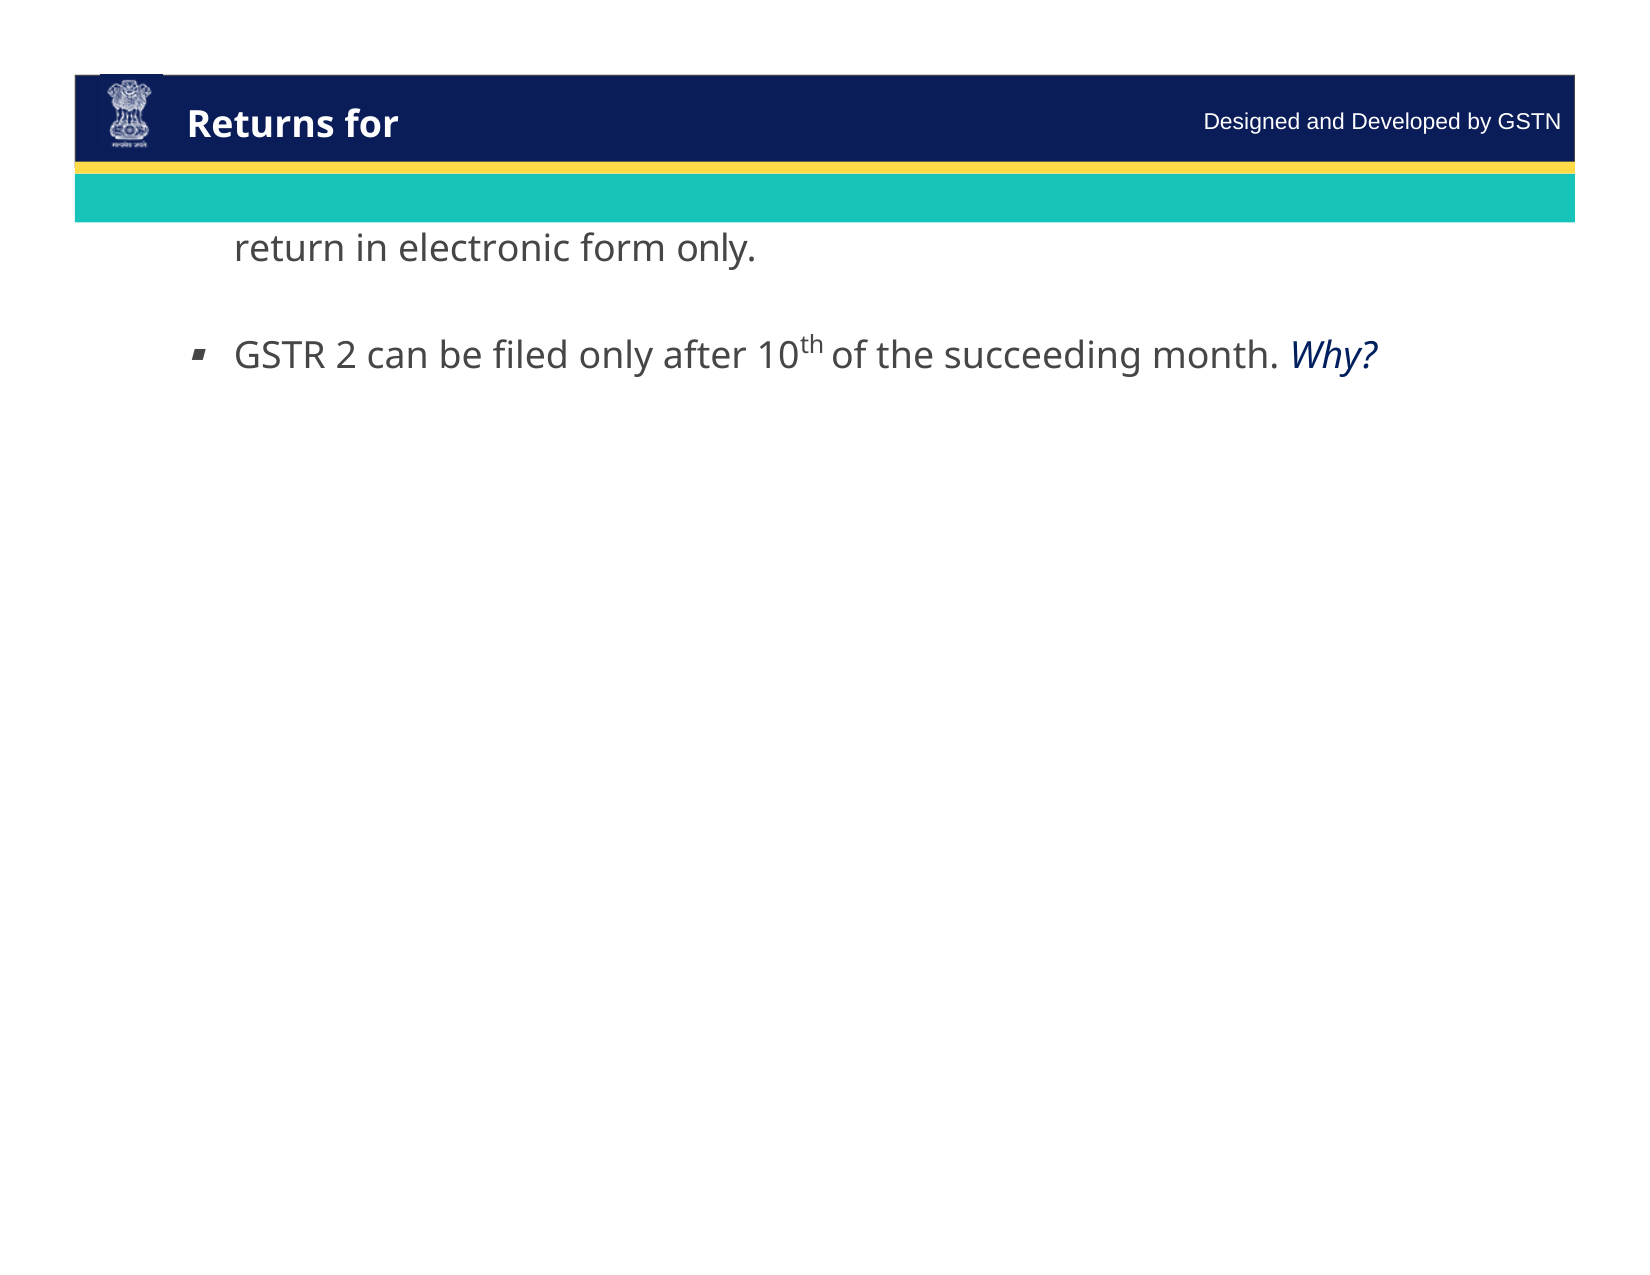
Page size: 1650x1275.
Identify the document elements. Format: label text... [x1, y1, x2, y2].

list GSTR 2 can be filed only after 10th of the succeeding month. Why? [186, 327, 1585, 380]
picture [100, 74, 163, 150]
